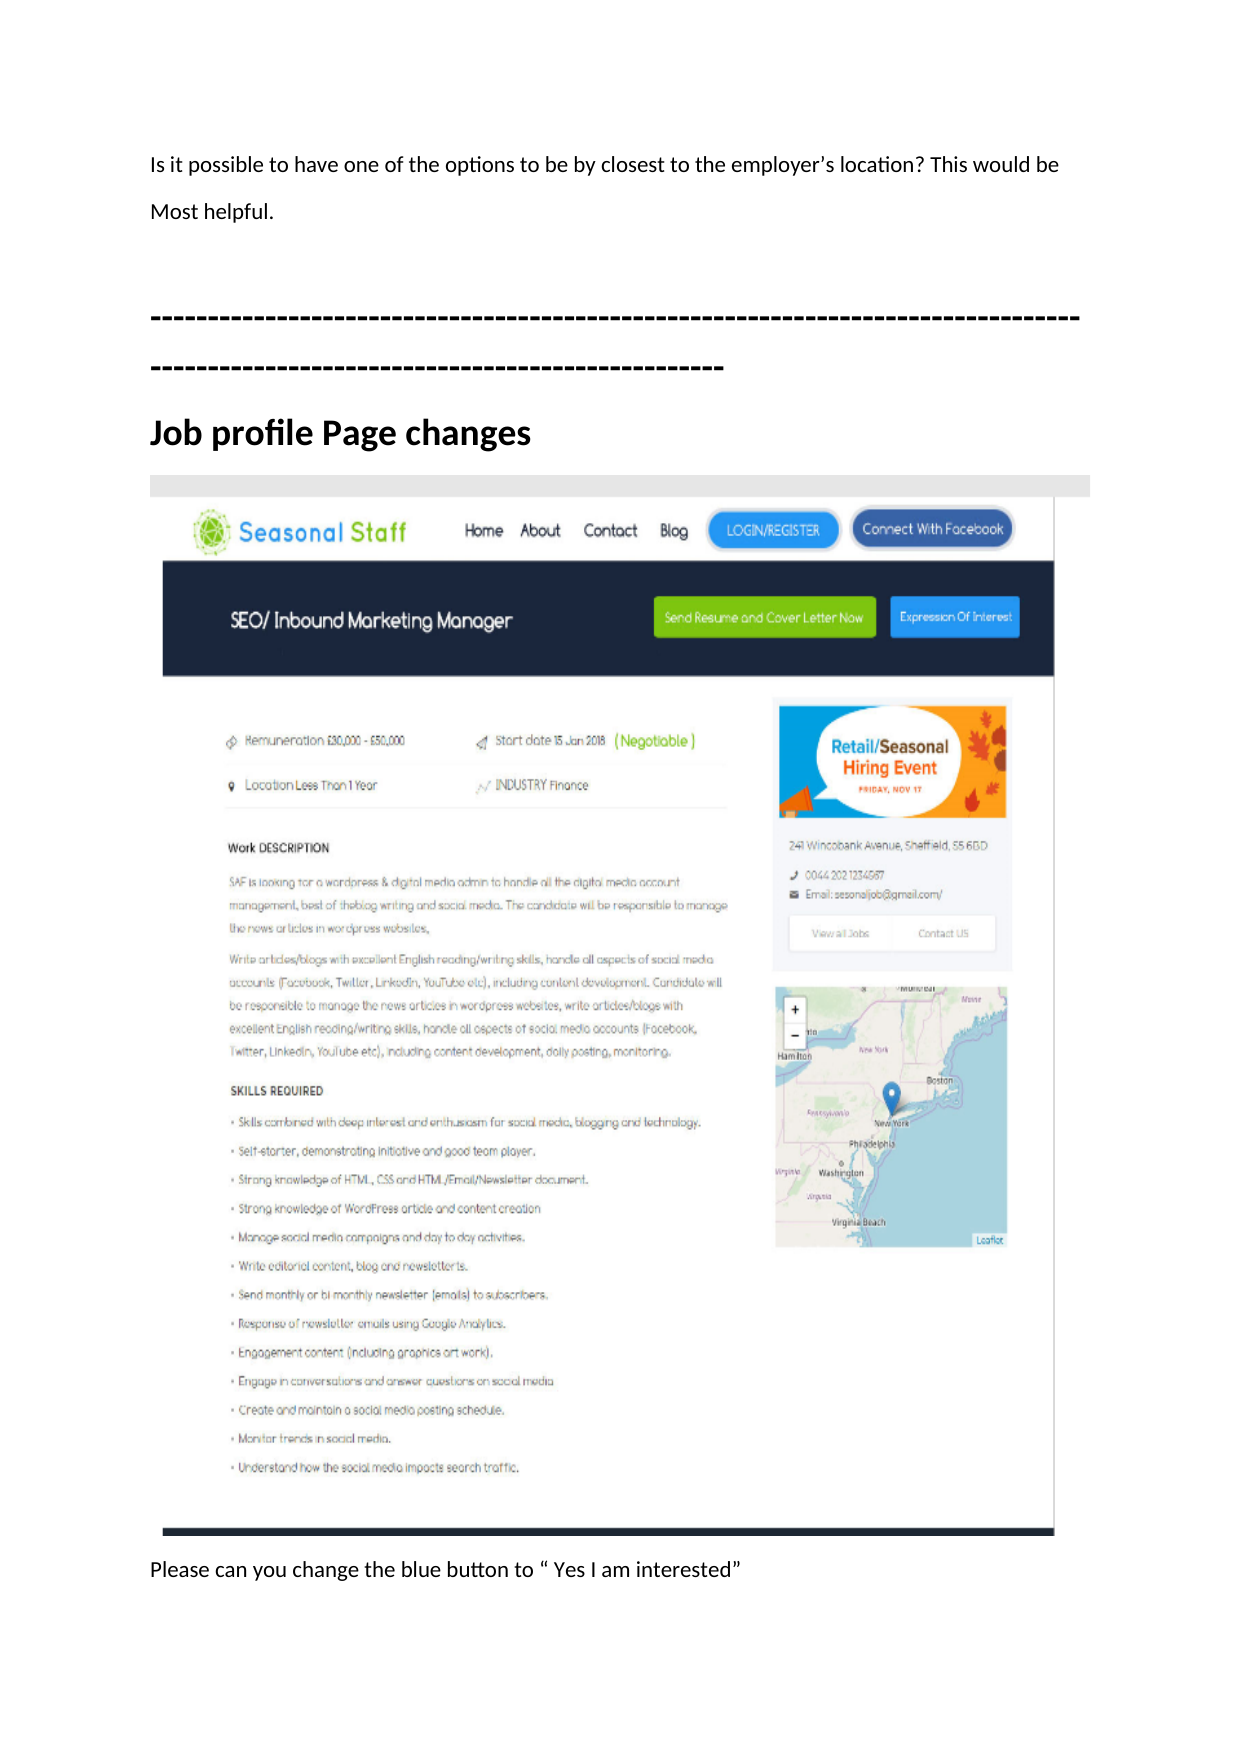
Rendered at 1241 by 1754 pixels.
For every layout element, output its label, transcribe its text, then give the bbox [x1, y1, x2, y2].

text Please can you change the blue button to “ Yes I am interested” [150, 1555, 1090, 1583]
text Job profile Page changes [150, 409, 1090, 455]
picture [150, 475, 1091, 1536]
text Is it possible to have one of the options to be by closest to the employer’s location? This would be [150, 150, 1090, 178]
text ----------------------------------------------------------------------------------------------------------------------------------- [150, 244, 1090, 388]
text Most helpful. [150, 197, 1090, 225]
